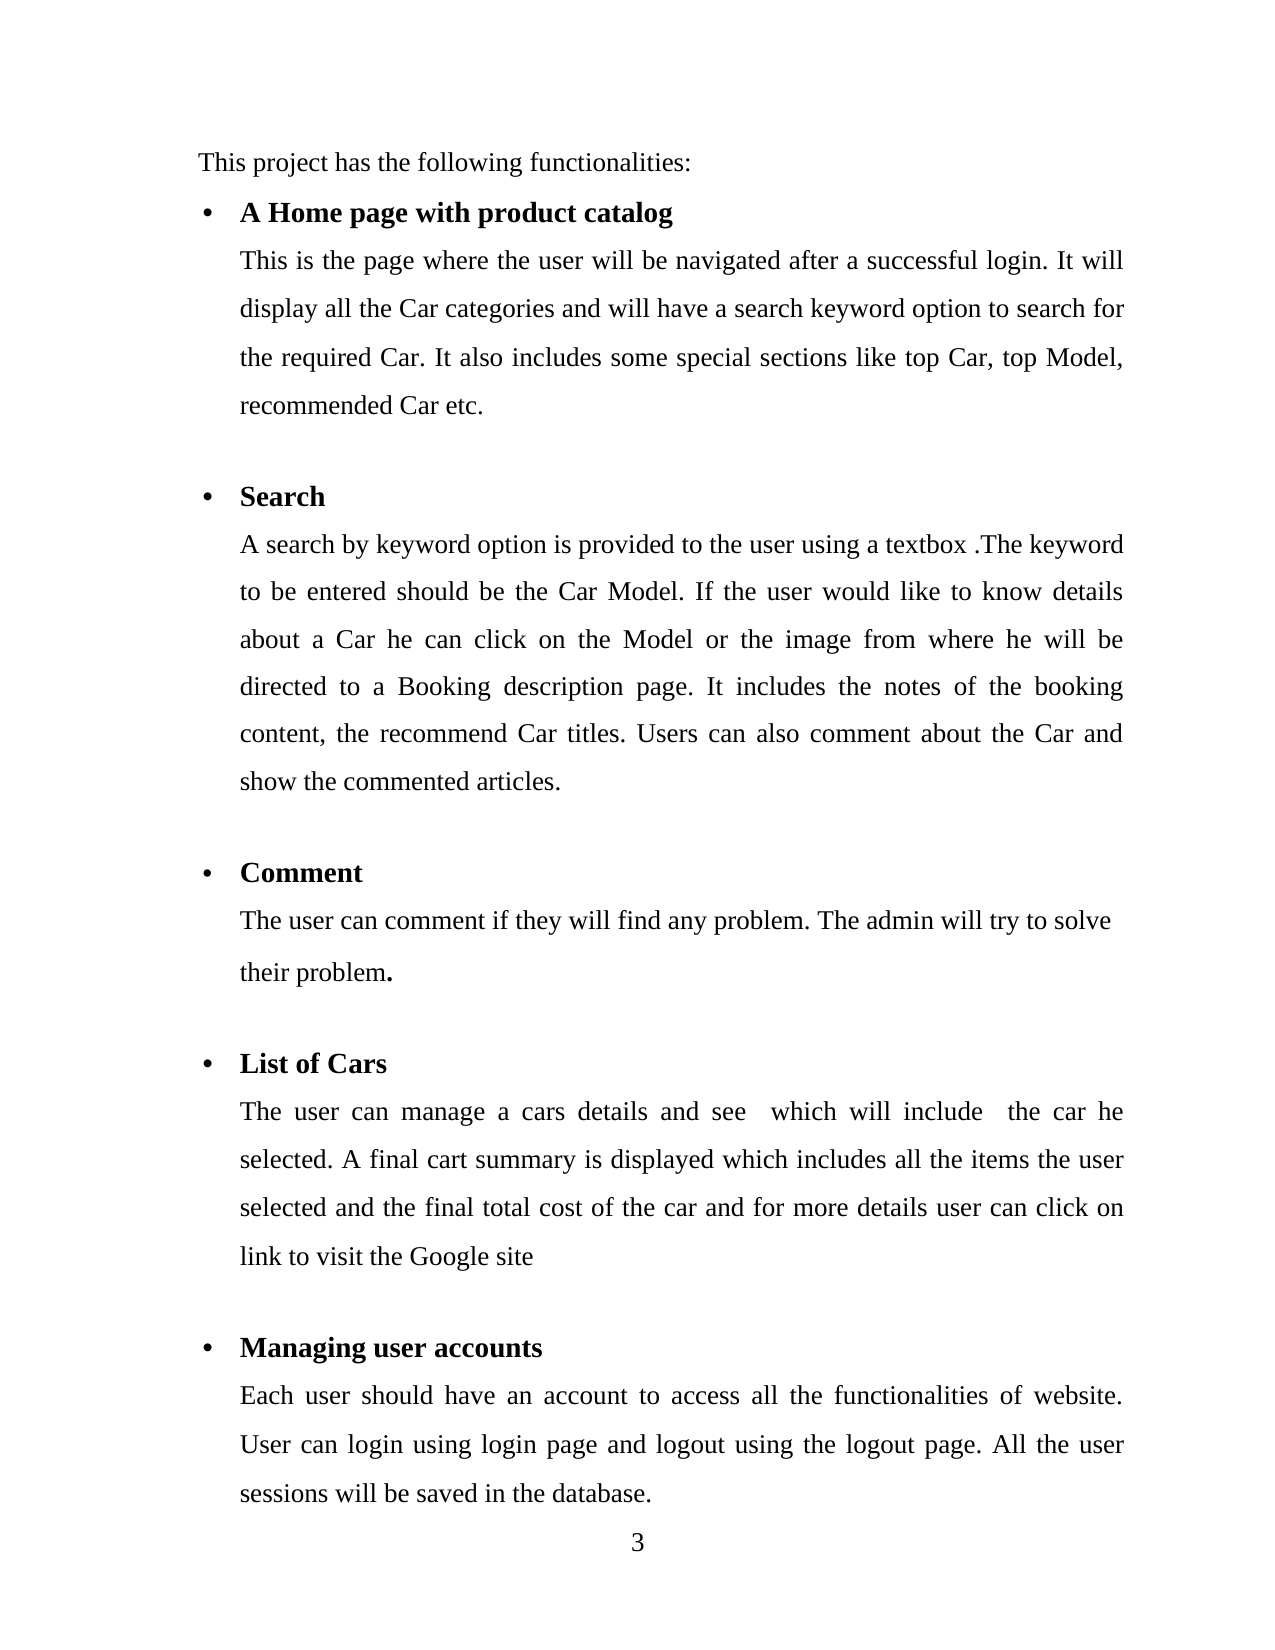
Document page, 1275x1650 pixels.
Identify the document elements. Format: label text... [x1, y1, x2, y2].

text The user can comment if they will find any problem. The admin will try to solve their problem. [239, 904, 1125, 987]
text 3 [150, 1526, 1125, 1557]
list Comment [202, 855, 1125, 889]
list Search [202, 479, 1125, 513]
text This project has the following functionalities: [198, 146, 1125, 177]
list A Home page with product catalog [202, 195, 1125, 228]
text The user can manage a cars details and see which will include the car he selected. A final cart summary is displayed which includes all the items the user selected and the final total cost of the car and for more details user can click on link to visit the Google site [239, 1095, 1125, 1271]
text Each user should have an account to access all the functionalities of website. User can login using login page and logout using the logout page. All the user sessions will be saved in the database. [239, 1379, 1125, 1508]
list List of Cars [202, 1046, 1125, 1080]
text A search by keyword option is provided to the user using a textbox .The keyword to be entered should be the Car Model. If the user would like to know details about a Car he can click on the Model or the image from where he will be directed to a Booking description page. It includes the notes of the booking content, the recommend Car titles. Users can also comment about the Car and show the commented articles. [239, 528, 1125, 796]
list Managing user accounts [202, 1330, 1125, 1364]
text This is the page where the user will be navigated after a successful login. It will display all the Car categories and will have a search keyword option to search for the required Car. It also includes some special sections like top Car, top Model, recommended Car etc. [239, 244, 1125, 420]
